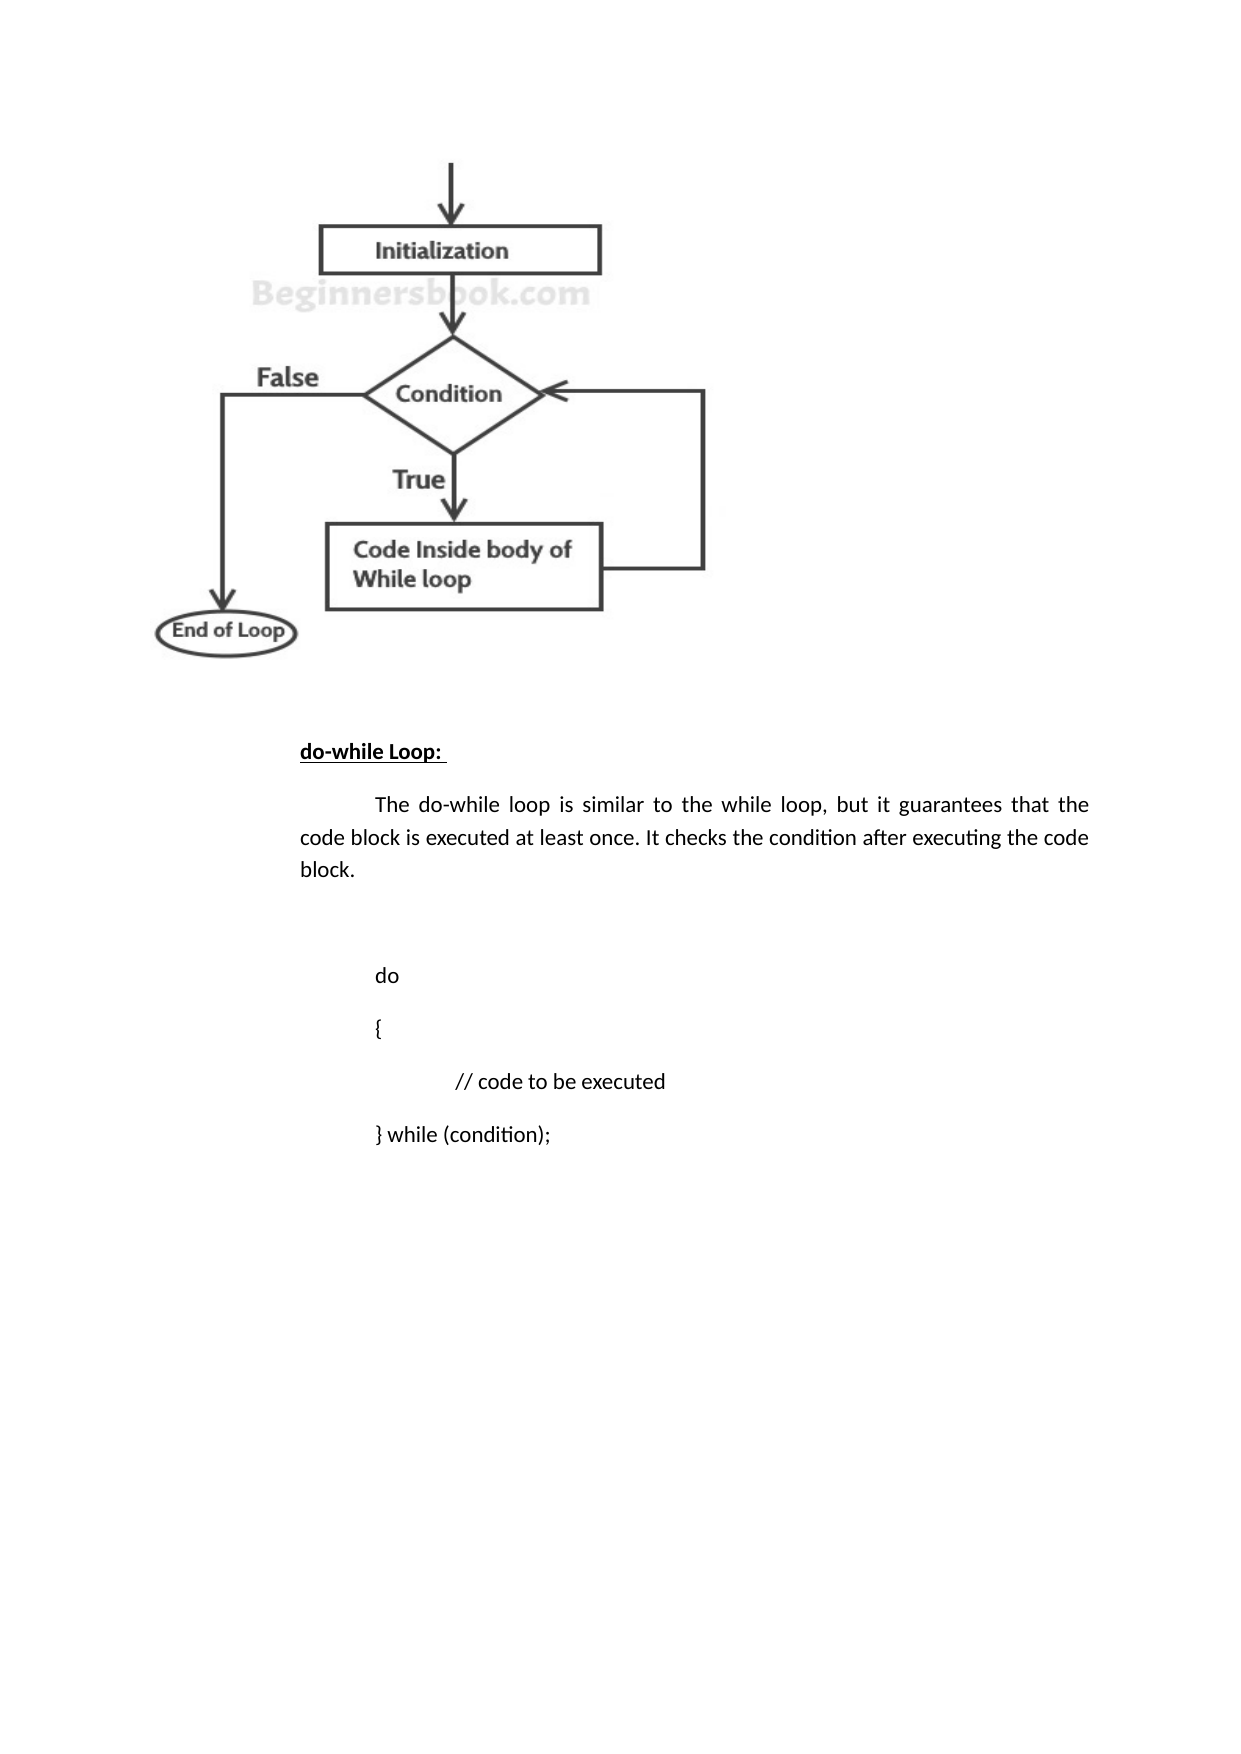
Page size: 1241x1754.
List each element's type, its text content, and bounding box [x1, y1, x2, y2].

text do [300, 961, 1090, 989]
text The do-while loop is similar to the while loop, but it guarantees that the code block is executed at least once. It checks the condition after executing the code block. [300, 790, 1090, 883]
text // code to be executed [375, 1067, 1090, 1095]
text do-while Loop: [225, 737, 1090, 765]
text } while (condition); [300, 1120, 1090, 1148]
picture [150, 150, 775, 660]
text { [300, 1014, 1090, 1042]
